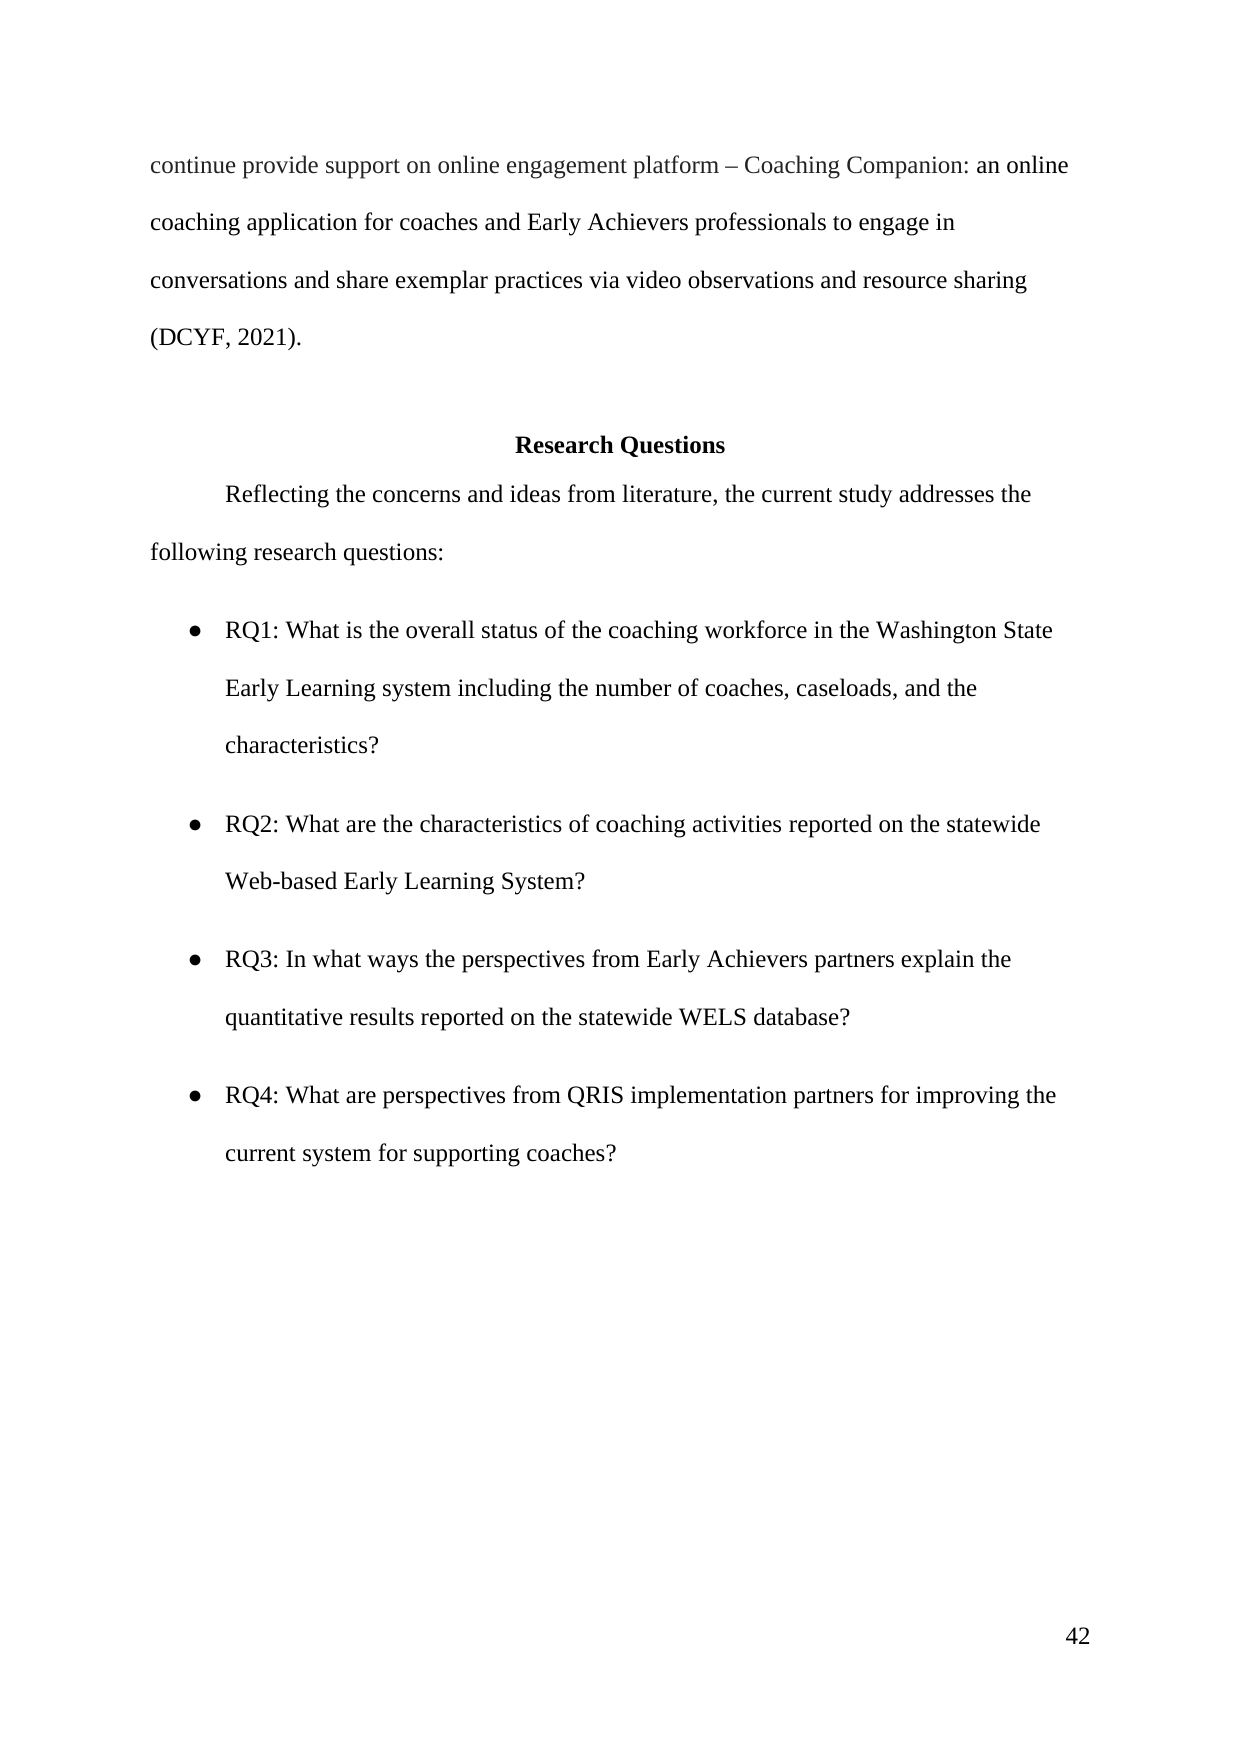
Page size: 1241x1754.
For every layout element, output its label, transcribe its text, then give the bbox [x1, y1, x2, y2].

list RQ4: What are perspectives from QRIS implementation partners for improving the current system for supporting coaches? [187, 1080, 1090, 1167]
list RQ1: What is the overall status of the coaching workforce in the Washington State Early Learning system including the number of coaches, caseloads, and the characteristics? [187, 615, 1090, 759]
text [150, 150, 1090, 351]
subtitle Research Questions [150, 430, 1090, 459]
text Reflecting the concerns and ideas from literature, the current study addresses the following research questions: [150, 479, 1090, 566]
list RQ2: What are the characteristics of coaching activities reported on the statewide Web-based Early Learning System? [187, 809, 1090, 895]
list RQ3: In what ways the perspectives from Early Achievers partners explain the quantitative results reported on the statewide WELS database? [187, 944, 1090, 1031]
